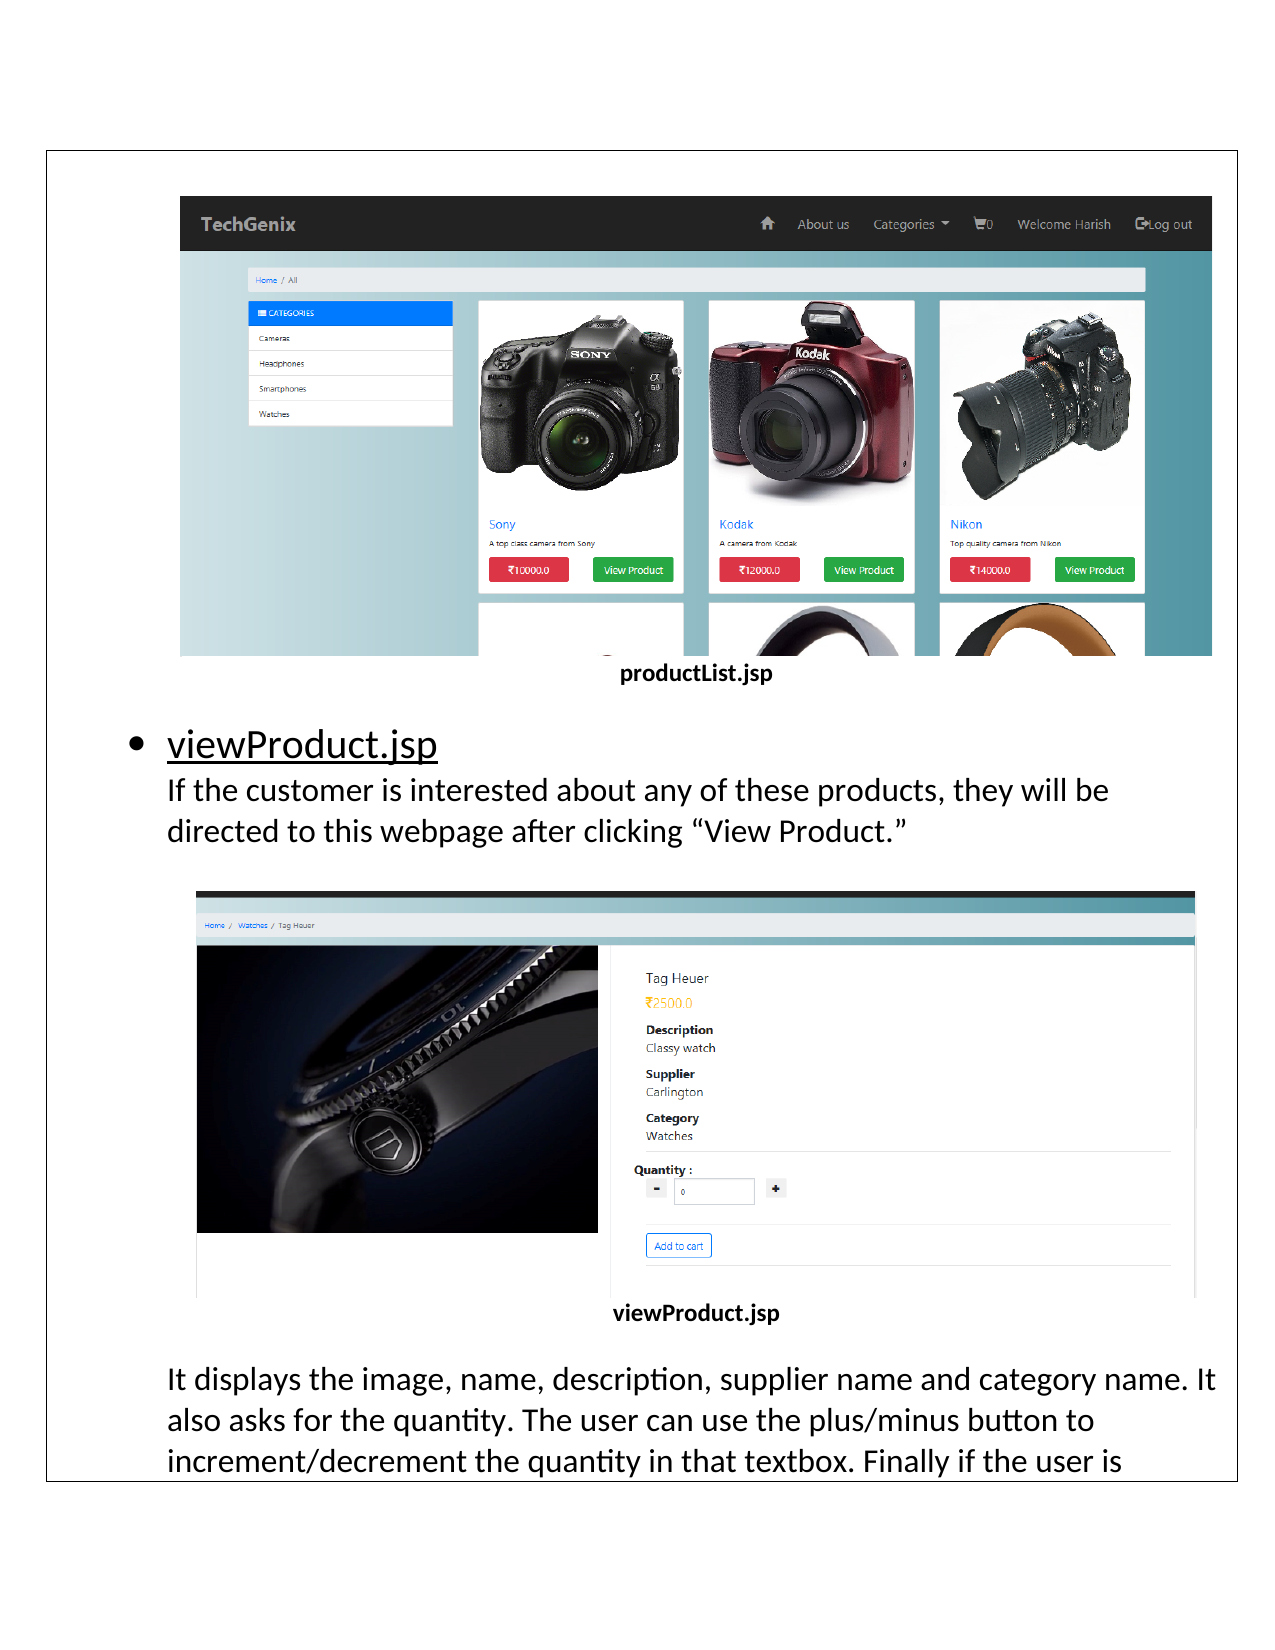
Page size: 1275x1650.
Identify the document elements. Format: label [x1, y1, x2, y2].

table_header [47, 151, 1237, 1481]
picture [180, 196, 1213, 657]
picture [195, 891, 1197, 1298]
